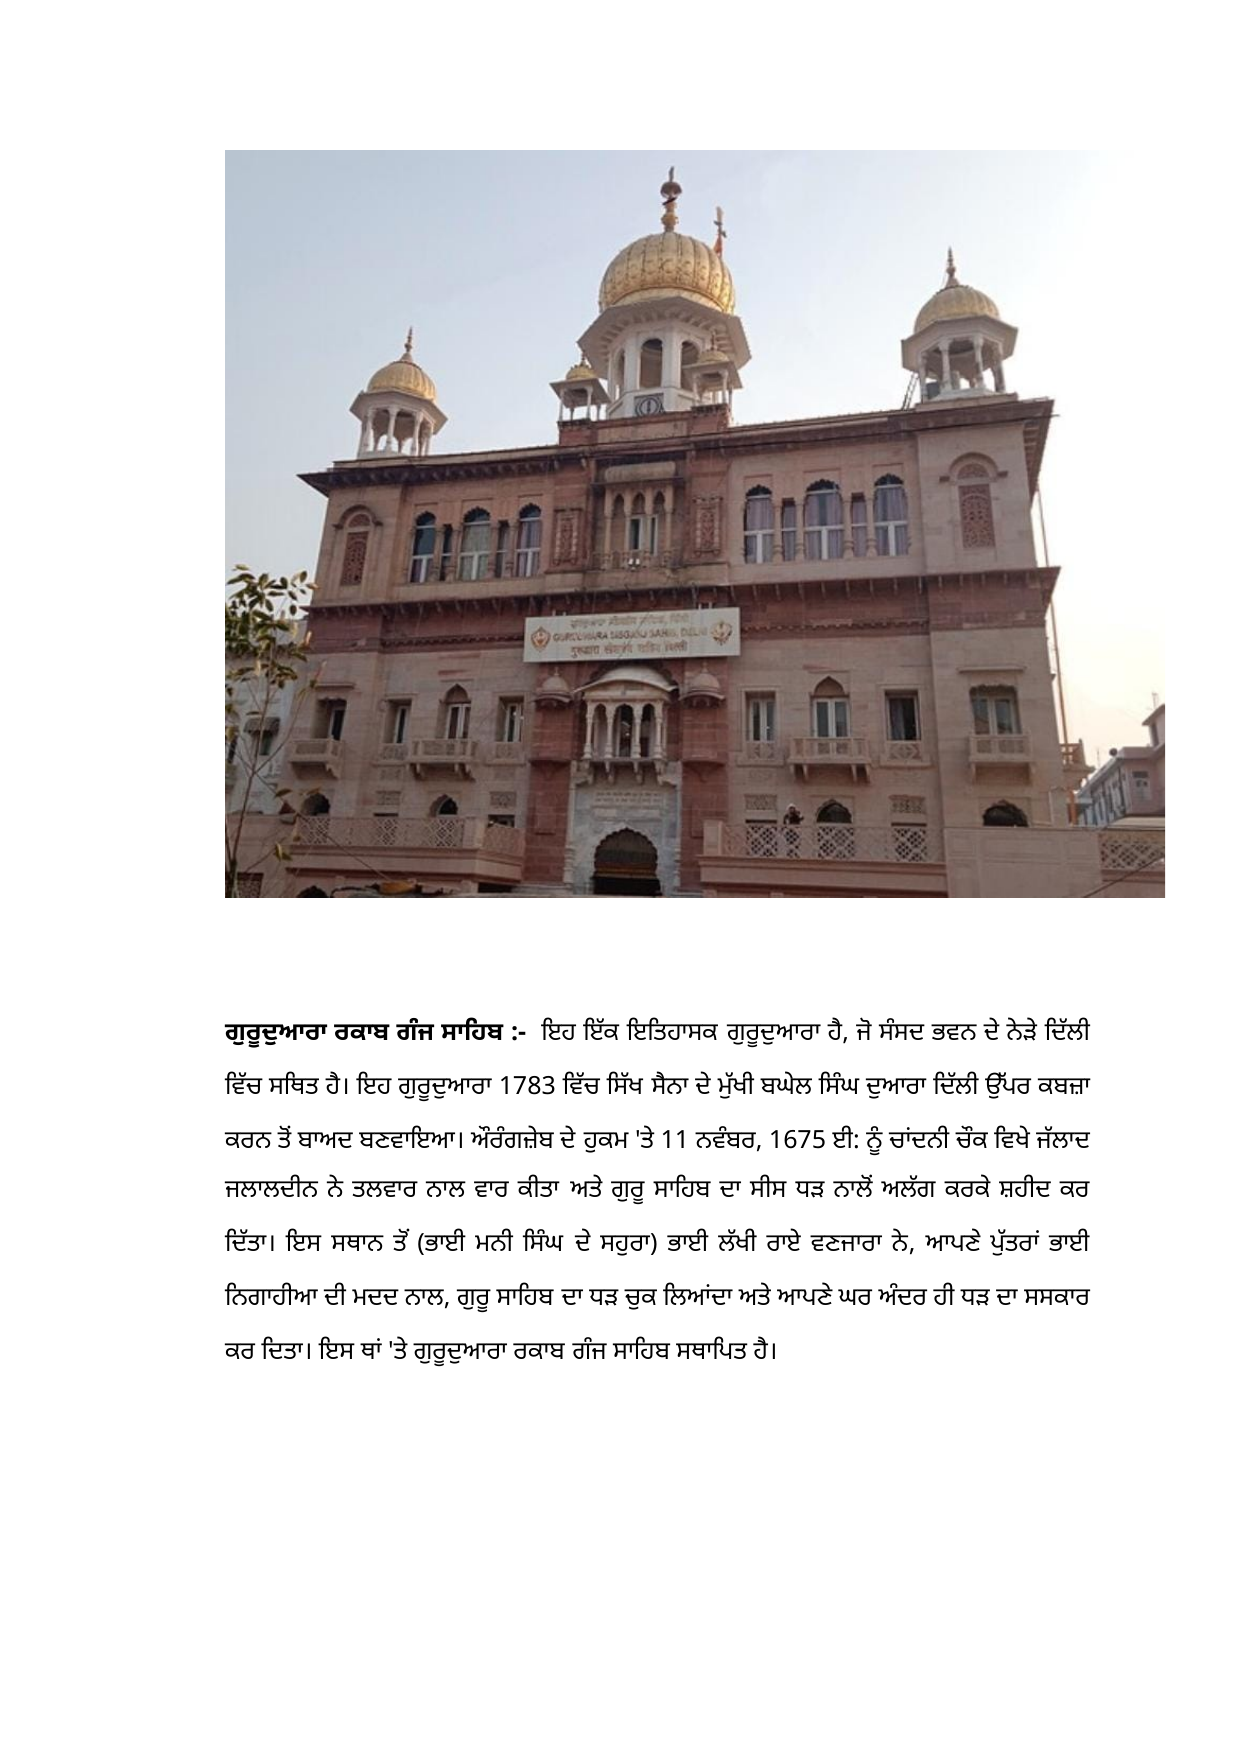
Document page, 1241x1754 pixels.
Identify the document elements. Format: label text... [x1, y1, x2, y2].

text ਗੁਰੂਦੁਆਰਾ ਰਕਾਬ ਗੰਜ ਸਾਹਿਬ :- ਇਹ ਇੱਕ ਇਤਿਹਾਸਕ ਗੁਰੂਦੁਆਰਾ ਹੈ, ਜੋ ਸੰਸਦ ਭਵਨ ਦੇ ਨੇੜੇ ਦਿੱਲੀ ਵਿੱਚ ਸਥਿਤ ਹੈ। ਇਹ ਗੁਰੂਦੁਆਰਾ 1783 ਵਿੱਚ ਸਿੱਖ ਸੈਨਾ ਦੇ ਮੁੱਖੀ ਬਘੇਲ ਸਿੰਘ ਦੁਆਰਾ ਦਿੱਲੀ ਉੱਪਰ ਕਬਜ਼ਾ ਕਰਨ ਤੋਂ ਬਾਅਦ ਬਣਵਾਇਆ। ਔਰੰਗਜ਼ੇਬ ਦੇ ਹੁਕਮ 'ਤੇ 11 ਨਵੰਬਰ, 1675 ਈ: ਨੂੰ ਚਾਂਦਨੀ ਚੌਕ ਵਿਖੇ ਜੱਲਾਦ ਜਲਾਲਦੀਨ ਨੇ ਤਲਵਾਰ ਨਾਲ ਵਾਰ ਕੀਤਾ ਅਤੇ ਗੁਰੂ ਸਾਹਿਬ ਦਾ ਸੀਸ ਧੜ ਨਾਲੋਂ ਅਲੱਗ ਕਰਕੇ ਸ਼ਹੀਦ ਕਰ ਦਿੱਤਾ। ਇਸ ਸਥਾਨ ਤੋਂ (ਭਾਈ ਮਨੀ ਸਿੰਘ ਦੇ ਸਹੁਰਾ) ਭਾਈ ਲੱਖੀ ਰਾਏ ਵਣਜਾਰਾ ਨੇ, ਆਪਣੇ ਪੁੱਤਰਾਂ ਭਾਈ ਨਿਗਾਹੀਆ ਦੀ ਮਦਦ ਨਾਲ, ਗੁਰੂ ਸਾਹਿਬ ਦਾ ਧੜ ਚੁਕ ਲਿਆਂਦਾ ਅਤੇ ਆਪਣੇ ਘਰ ਅੰਦਰ ਹੀ ਧੜ ਦਾ ਸਸਕਾਰ ਕਰ ਦਿਤਾ। ਇਸ ਥਾਂ 'ਤੇ ਗੁਰੂਦੁਆਰਾ ਰਕਾਬ ਗੰਜ ਸਾਹਿਬ ਸਥਾਪਿਤ ਹੈ। [225, 1013, 1090, 1370]
picture [225, 150, 1166, 898]
